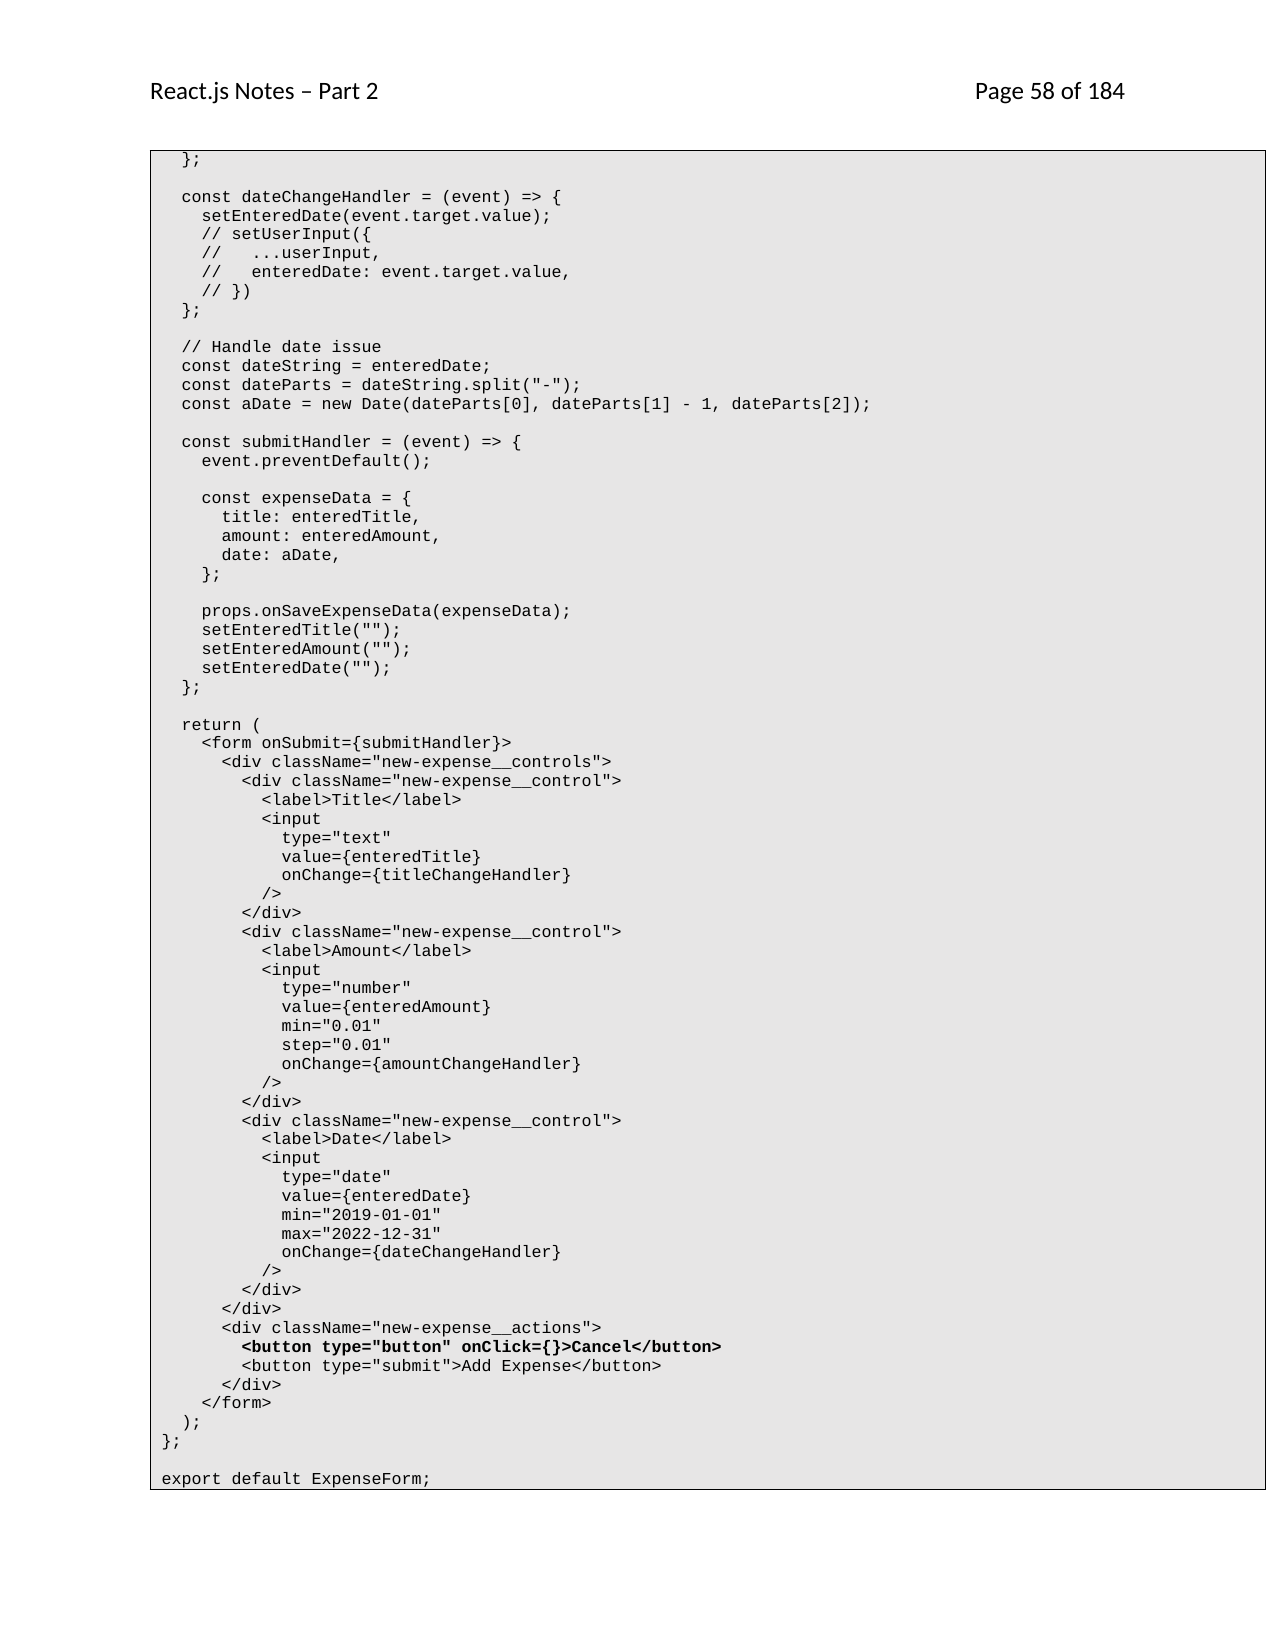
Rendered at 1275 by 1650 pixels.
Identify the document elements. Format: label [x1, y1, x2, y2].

table_cell [151, 151, 1265, 1489]
